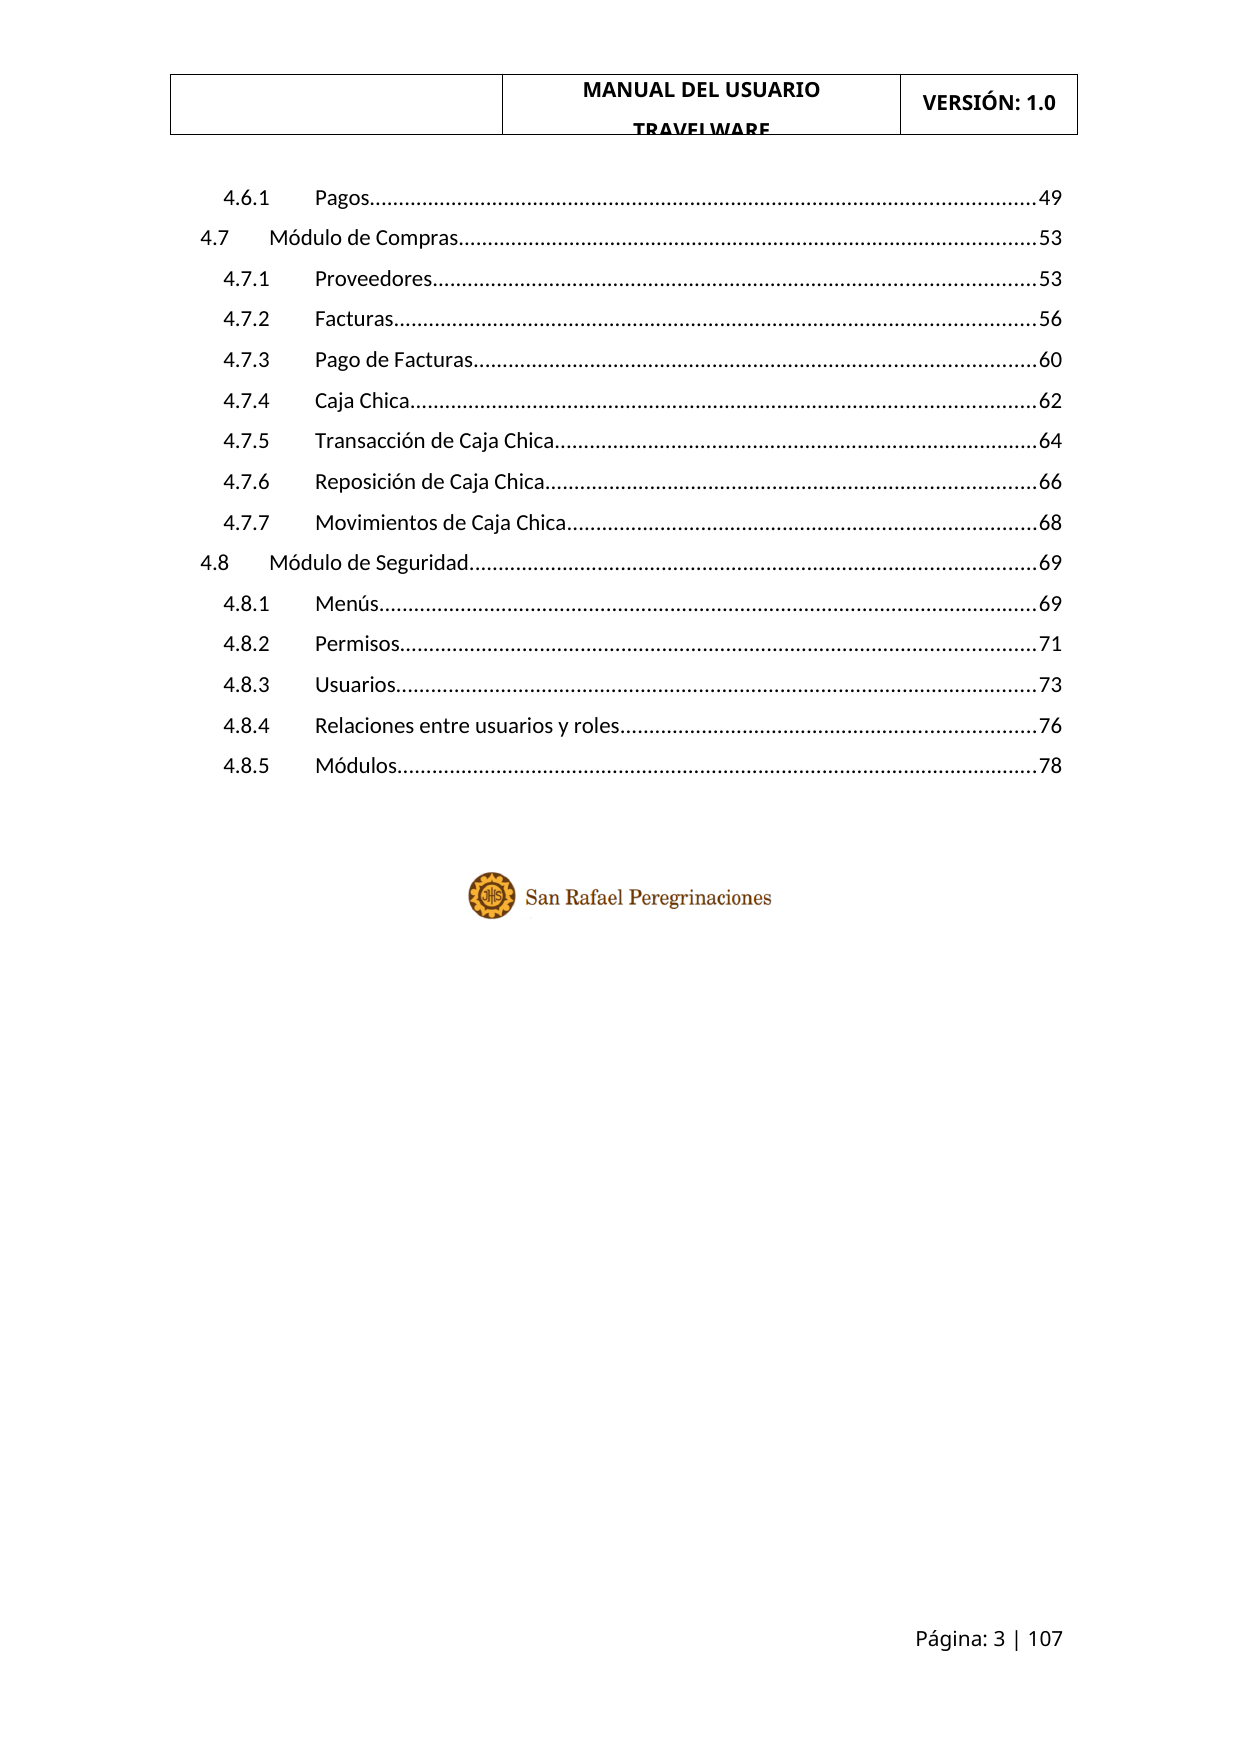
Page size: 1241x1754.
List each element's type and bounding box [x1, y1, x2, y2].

picture [466, 869, 774, 920]
